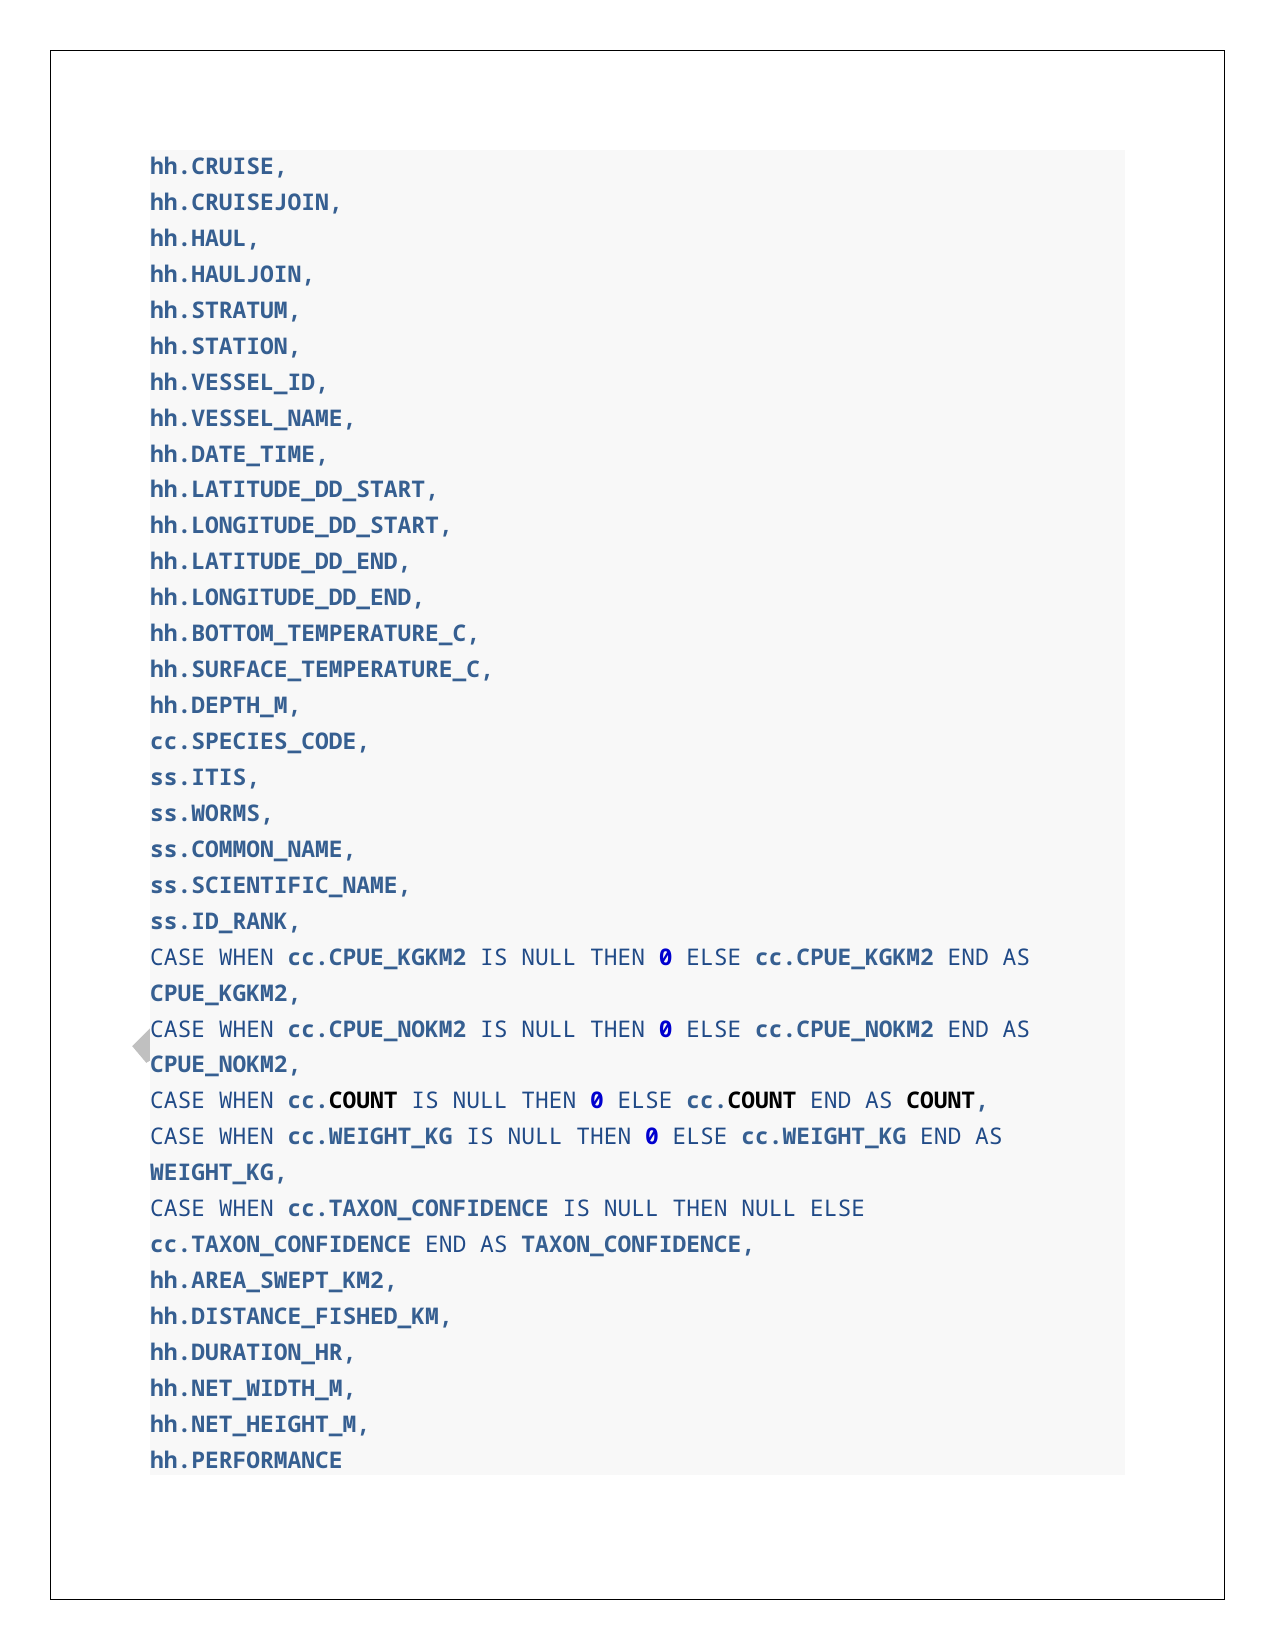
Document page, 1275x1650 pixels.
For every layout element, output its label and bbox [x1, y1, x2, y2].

text [150, 150, 1125, 1475]
